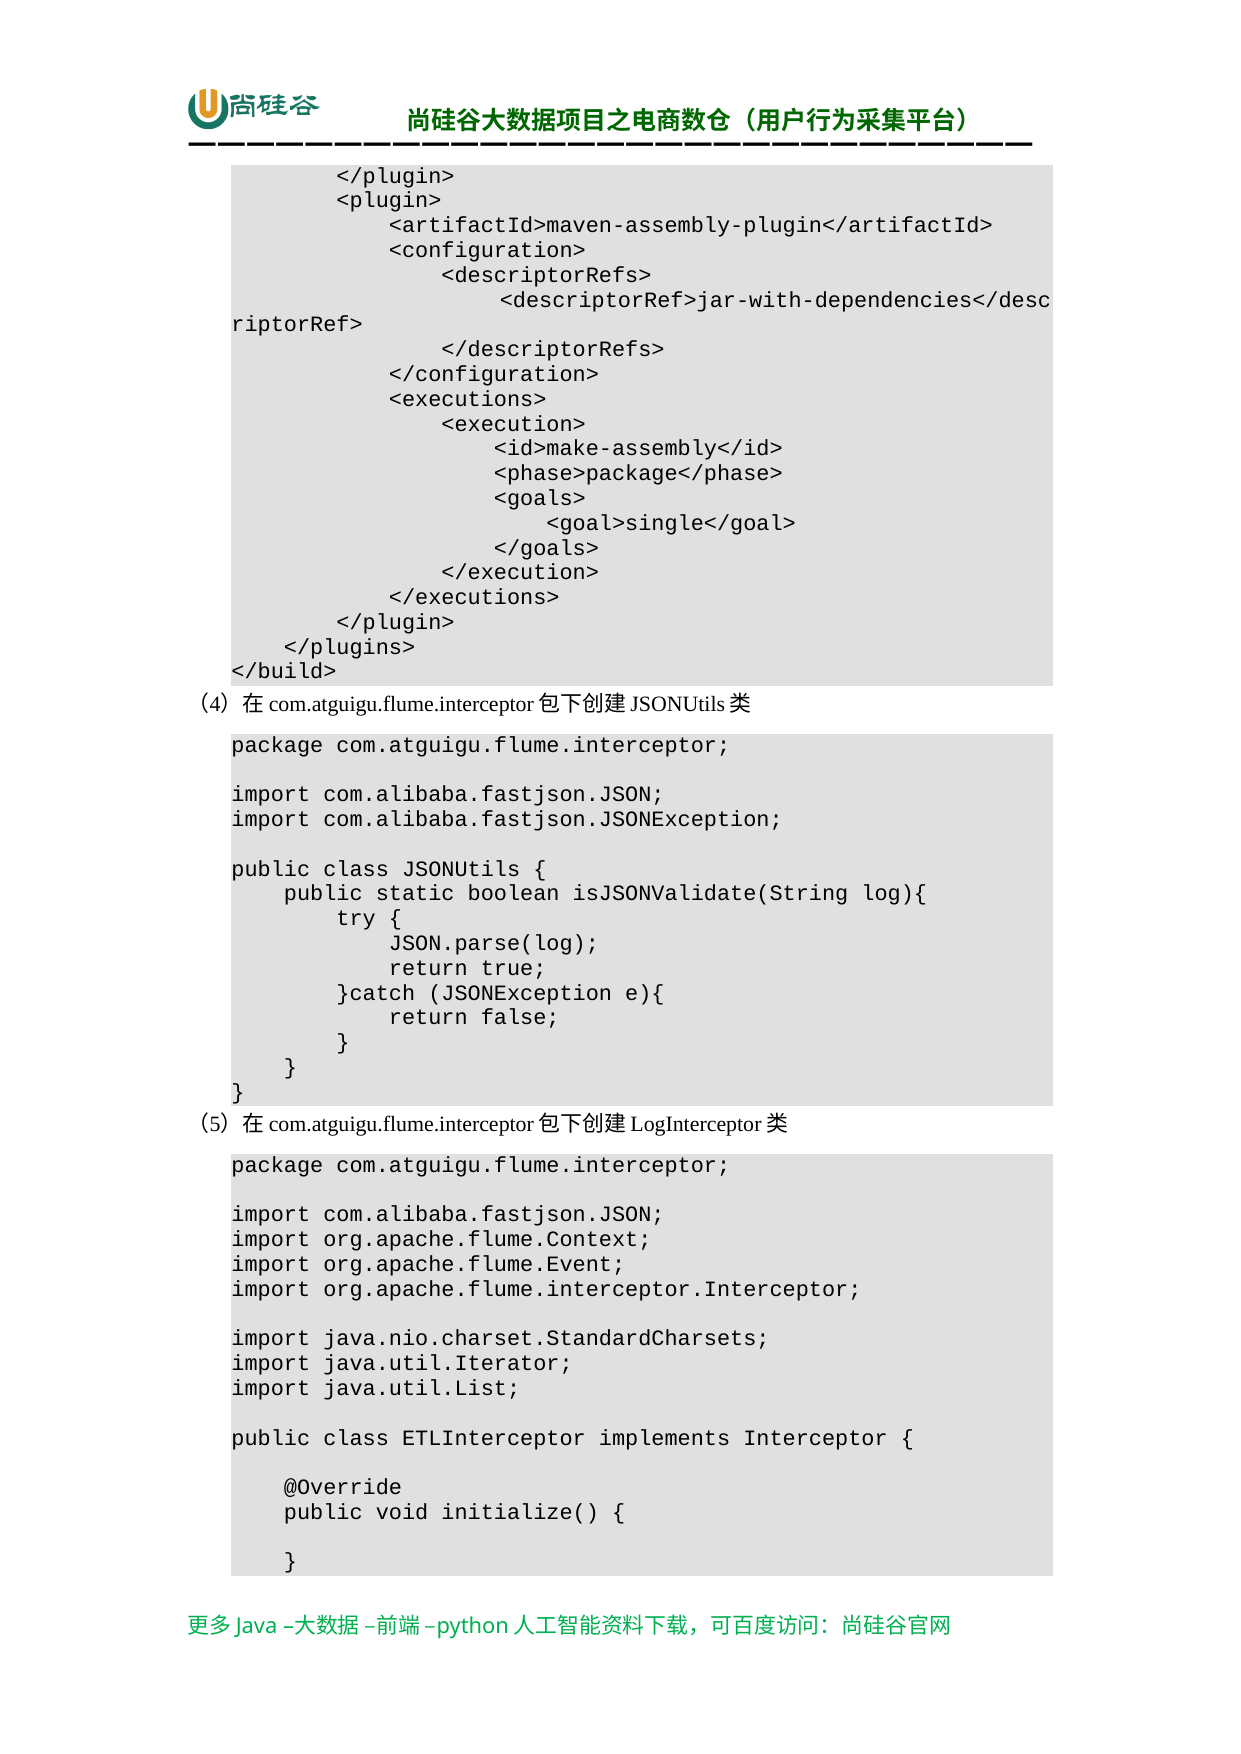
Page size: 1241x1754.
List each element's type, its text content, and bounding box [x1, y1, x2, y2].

text import org.apache.flume.Event; [231, 1253, 1053, 1278]
text import org.apache.flume.Context; [231, 1228, 1053, 1253]
text （5）在com.atguigu.flume.interceptor包下创建LogInterceptor类 [187, 1106, 1053, 1138]
text } [231, 1551, 1053, 1576]
text （4）在com.atguigu.flume.interceptor包下创建JSONUtils类 [187, 686, 1053, 718]
text public class ETLInterceptor implements Interceptor { [231, 1427, 1053, 1452]
text import java.util.List; [231, 1377, 1053, 1402]
text public void initialize() { [231, 1501, 1053, 1526]
text import org.apache.flume.interceptor.Interceptor; [231, 1278, 1053, 1303]
text @Override [231, 1476, 1053, 1501]
text package com.atguigu.flume.interceptor; [231, 1154, 1053, 1179]
text import com.alibaba.fastjson.JSON; [231, 1204, 1053, 1228]
text package com.atguigu.flume.interceptor; import com.alibaba.fastjson.JSON; import com.alibaba.fastjson.JSONException; public class JSONUtils { public static boolean isJSONValidate(String log){ try { JSON.parse(log); return true; }catch (JSONException e){ return false; } } } [231, 734, 1053, 1106]
text import java.util.Iterator; [231, 1352, 1053, 1377]
text import java.nio.charset.StandardCharsets; [231, 1328, 1053, 1352]
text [231, 165, 1053, 686]
